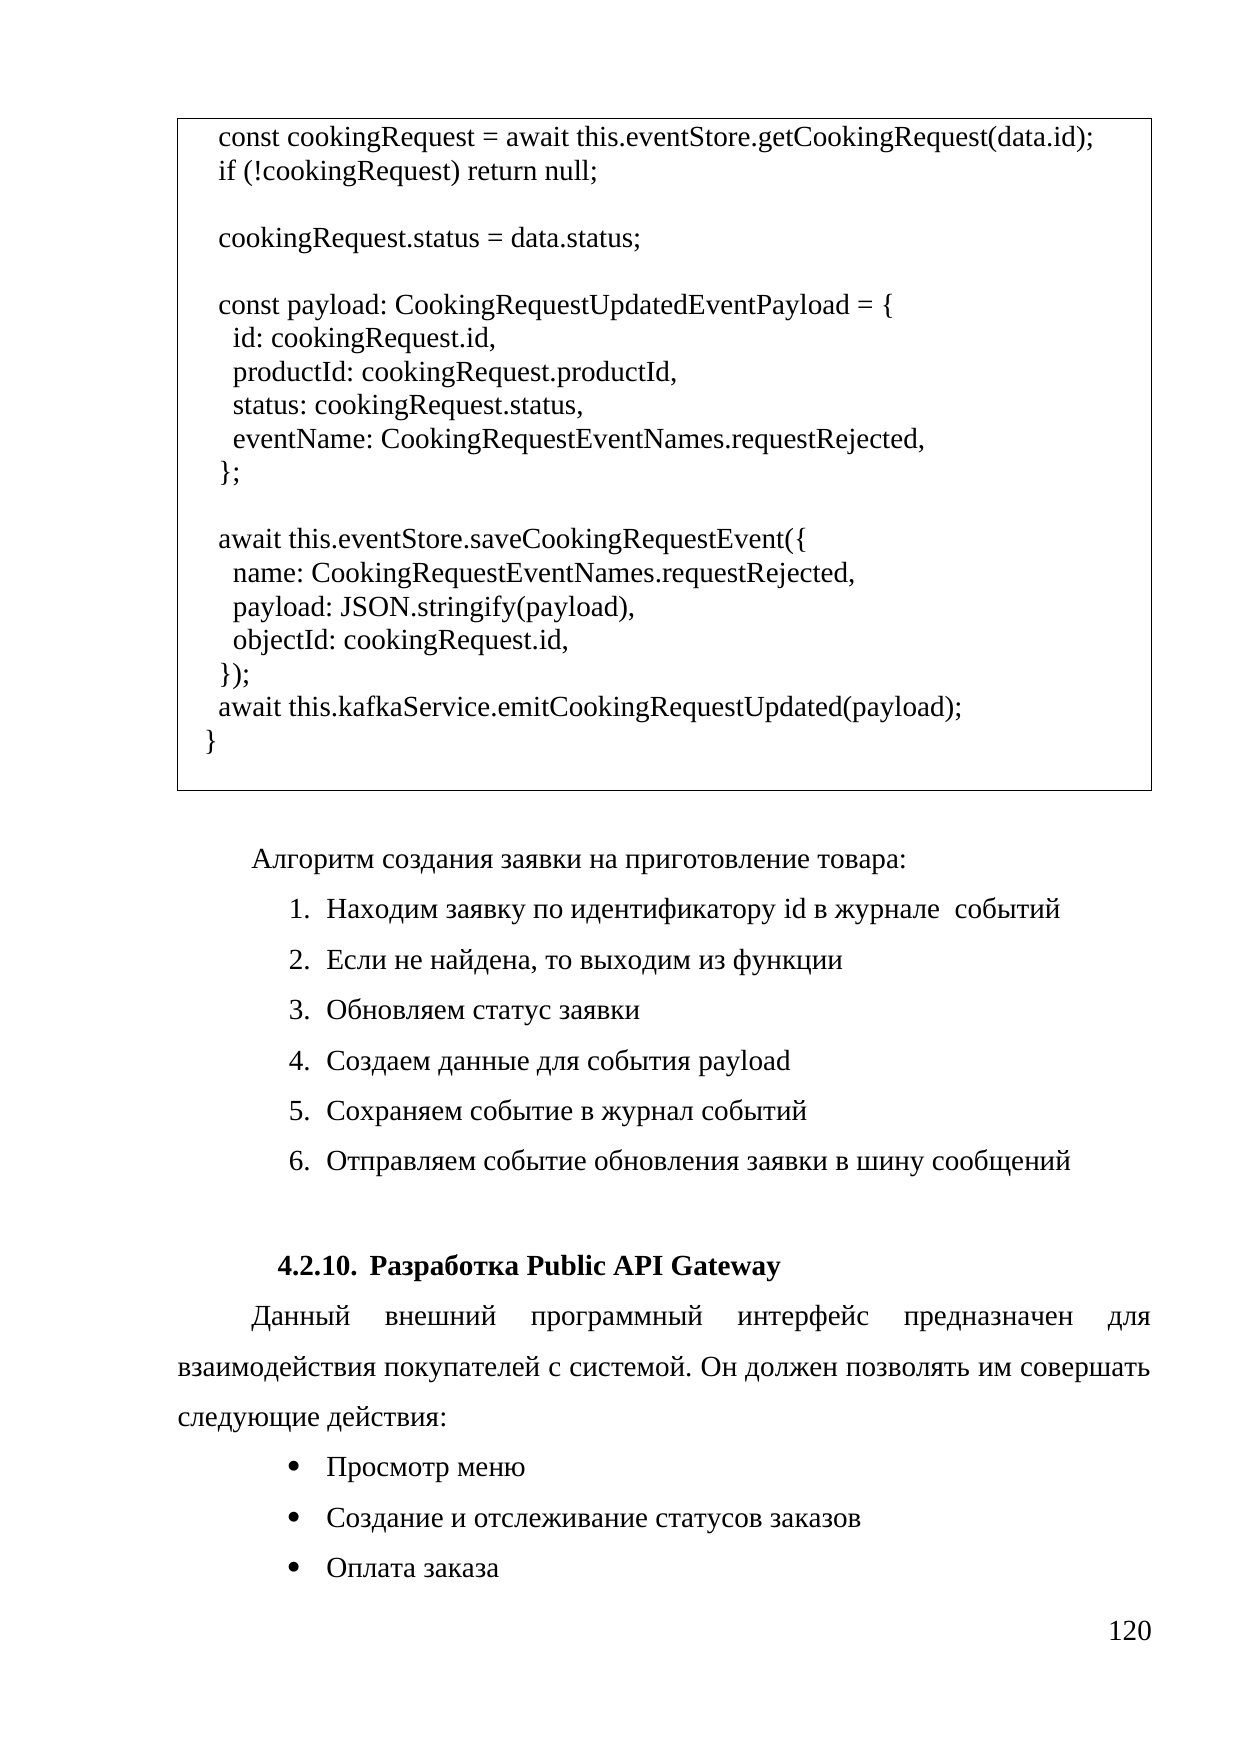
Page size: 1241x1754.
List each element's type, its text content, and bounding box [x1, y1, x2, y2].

list Если не найдена, то выходим из функции [288, 942, 1152, 976]
list Отправляем событие обновления заявки в шину сообщений [288, 1143, 1152, 1177]
list Находим заявку по идентификатору id в журнале событий [288, 892, 1152, 925]
text Алгоритм создания заявки на приготовление товара: [177, 841, 1152, 875]
text Данный внешний программный интерфейс предназначен для взаимодействия покупателей с системой. Он должен позволять им совершать следующие действия: [177, 1298, 1152, 1432]
list Сохраняем событие в журнал событий [288, 1093, 1152, 1126]
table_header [178, 119, 1151, 790]
list Оплата заказа [288, 1550, 1152, 1584]
subtitle Разработка Public API Gateway [277, 1248, 1152, 1282]
list Создаем данные для события payload [288, 1043, 1152, 1076]
list Обновляем статус заявки [288, 992, 1152, 1026]
list Просмотр меню [288, 1449, 1152, 1483]
list Создание и отслеживание статусов заказов [288, 1500, 1152, 1533]
